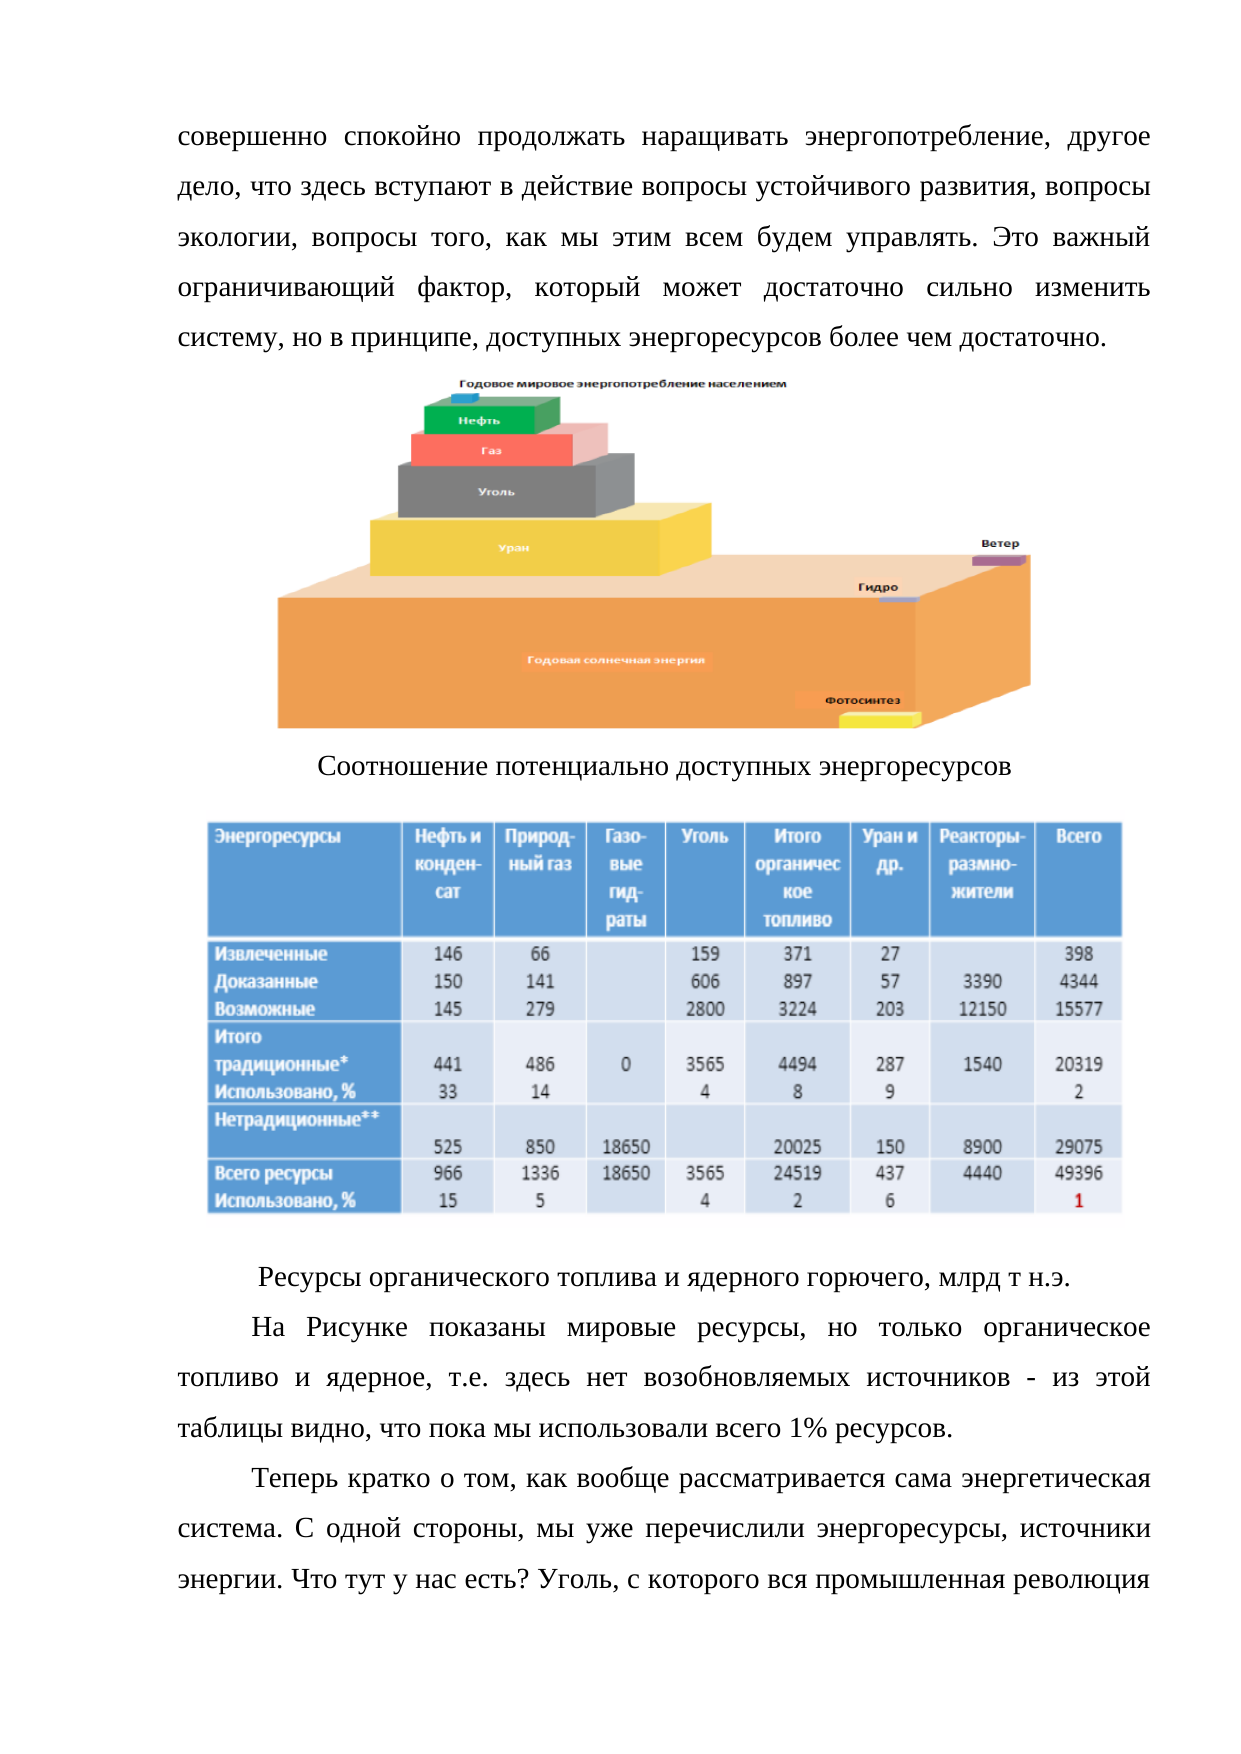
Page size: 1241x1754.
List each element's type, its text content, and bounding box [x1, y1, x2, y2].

picture [252, 369, 1077, 734]
picture [189, 798, 1140, 1245]
text На Рисунке показаны мировые ресурсы, но только органическое топливо и ядерное, т.е. здесь нет возобновляемых источников - из этой таблицы видно, что пока мы использовали всего 1% ресурсов. [177, 1309, 1152, 1443]
text Соотношение потенциально доступных энергоресурсов [177, 748, 1152, 781]
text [177, 118, 1152, 353]
text Ресурсы органического топлива и ядерного горючего, млрд т н.э. [177, 1259, 1152, 1292]
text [177, 1460, 1152, 1594]
